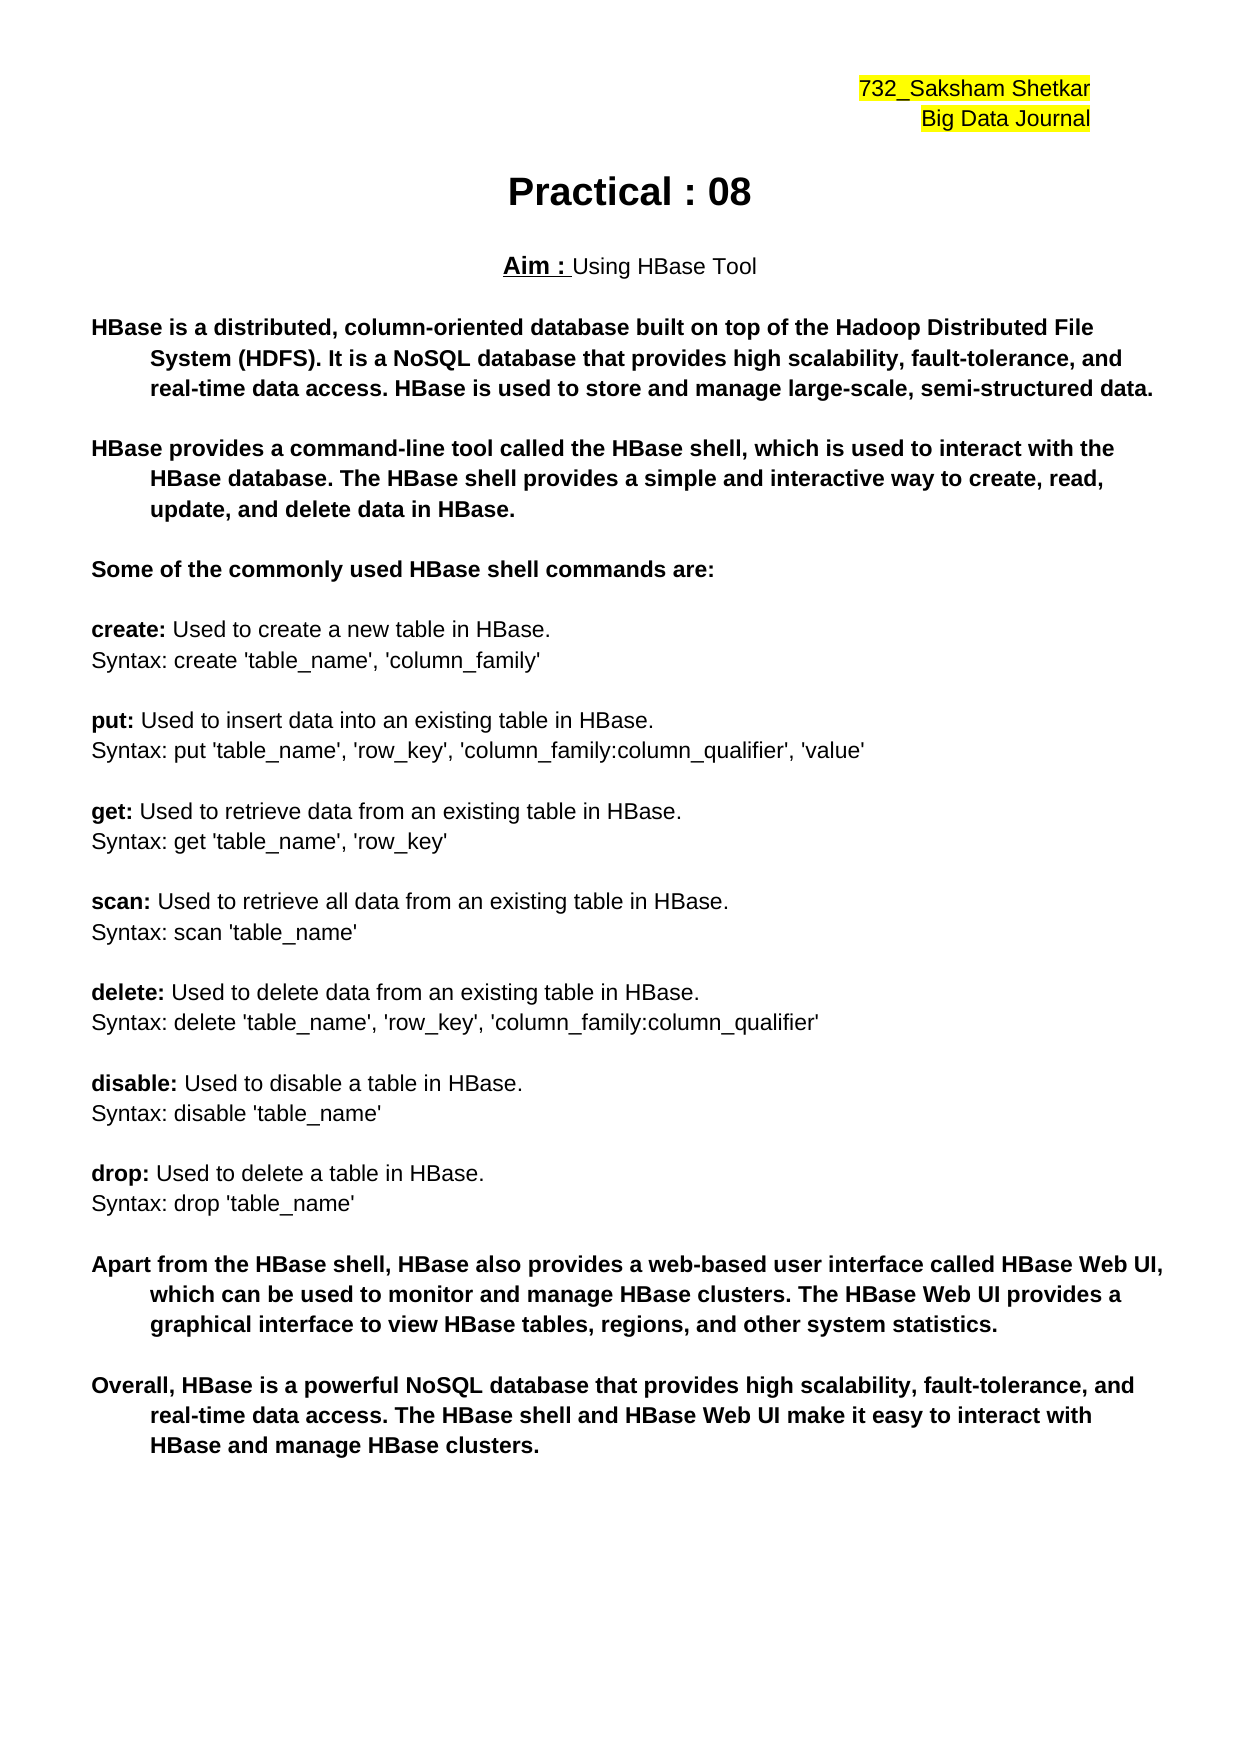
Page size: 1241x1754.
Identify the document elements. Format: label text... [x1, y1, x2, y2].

text Overall, HBase is a powerful NoSQL database that provides high scalability, fault-tolerance, and real-time data access. The HBase shell and HBase Web UI make it easy to interact with HBase and manage HBase clusters. [91, 1372, 1168, 1458]
text Syntax: drop 'table_name' [91, 1190, 1168, 1217]
text scan: Used to retrieve all data from an existing table in HBase. [91, 888, 1168, 914]
text Syntax: put 'table_name', 'row_key', 'column_family:column_qualifier', 'value' [91, 737, 1168, 763]
text create: Used to create a new table in HBase. [91, 616, 1168, 643]
text put: Used to insert data into an existing table in HBase. [91, 707, 1168, 733]
text Some of the commonly used HBase shell commands are: [91, 556, 1168, 582]
text Syntax: create 'table_name', 'column_family' [91, 647, 1168, 673]
text Syntax: disable 'table_name' [91, 1100, 1168, 1126]
text Aim : Using HBase Tool [91, 251, 1168, 280]
text Syntax: get 'table_name', 'row_key' [91, 828, 1168, 854]
text disable: Used to disable a table in HBase. [91, 1069, 1168, 1096]
text get: Used to retrieve data from an existing table in HBase. [91, 798, 1168, 824]
text HBase provides a command-line tool called the HBase shell, which is used to interact with the HBase database. The HBase shell provides a simple and interactive way to create, read, update, and delete data in HBase. [91, 435, 1168, 522]
text Practical : 08 [91, 168, 1168, 214]
text Syntax: delete 'table_name', 'row_key', 'column_family:column_qualifier' [91, 1009, 1168, 1035]
text HBase is a distributed, column-oriented database built on top of the Hadoop Distributed File System (HDFS). It is a NoSQL database that provides high scalability, fault-tolerance, and real-time data access. HBase is used to store and manage large-scale, semi-structured data. [91, 314, 1168, 401]
text drop: Used to delete a table in HBase. [91, 1160, 1168, 1186]
text delete: Used to delete data from an existing table in HBase. [91, 979, 1168, 1005]
text Apart from the HBase shell, HBase also provides a web-based user interface called HBase Web UI, which can be used to monitor and manage HBase clusters. The HBase Web UI provides a graphical interface to view HBase tables, regions, and other system statistics. [91, 1251, 1168, 1337]
text Syntax: scan 'table_name' [91, 918, 1168, 945]
